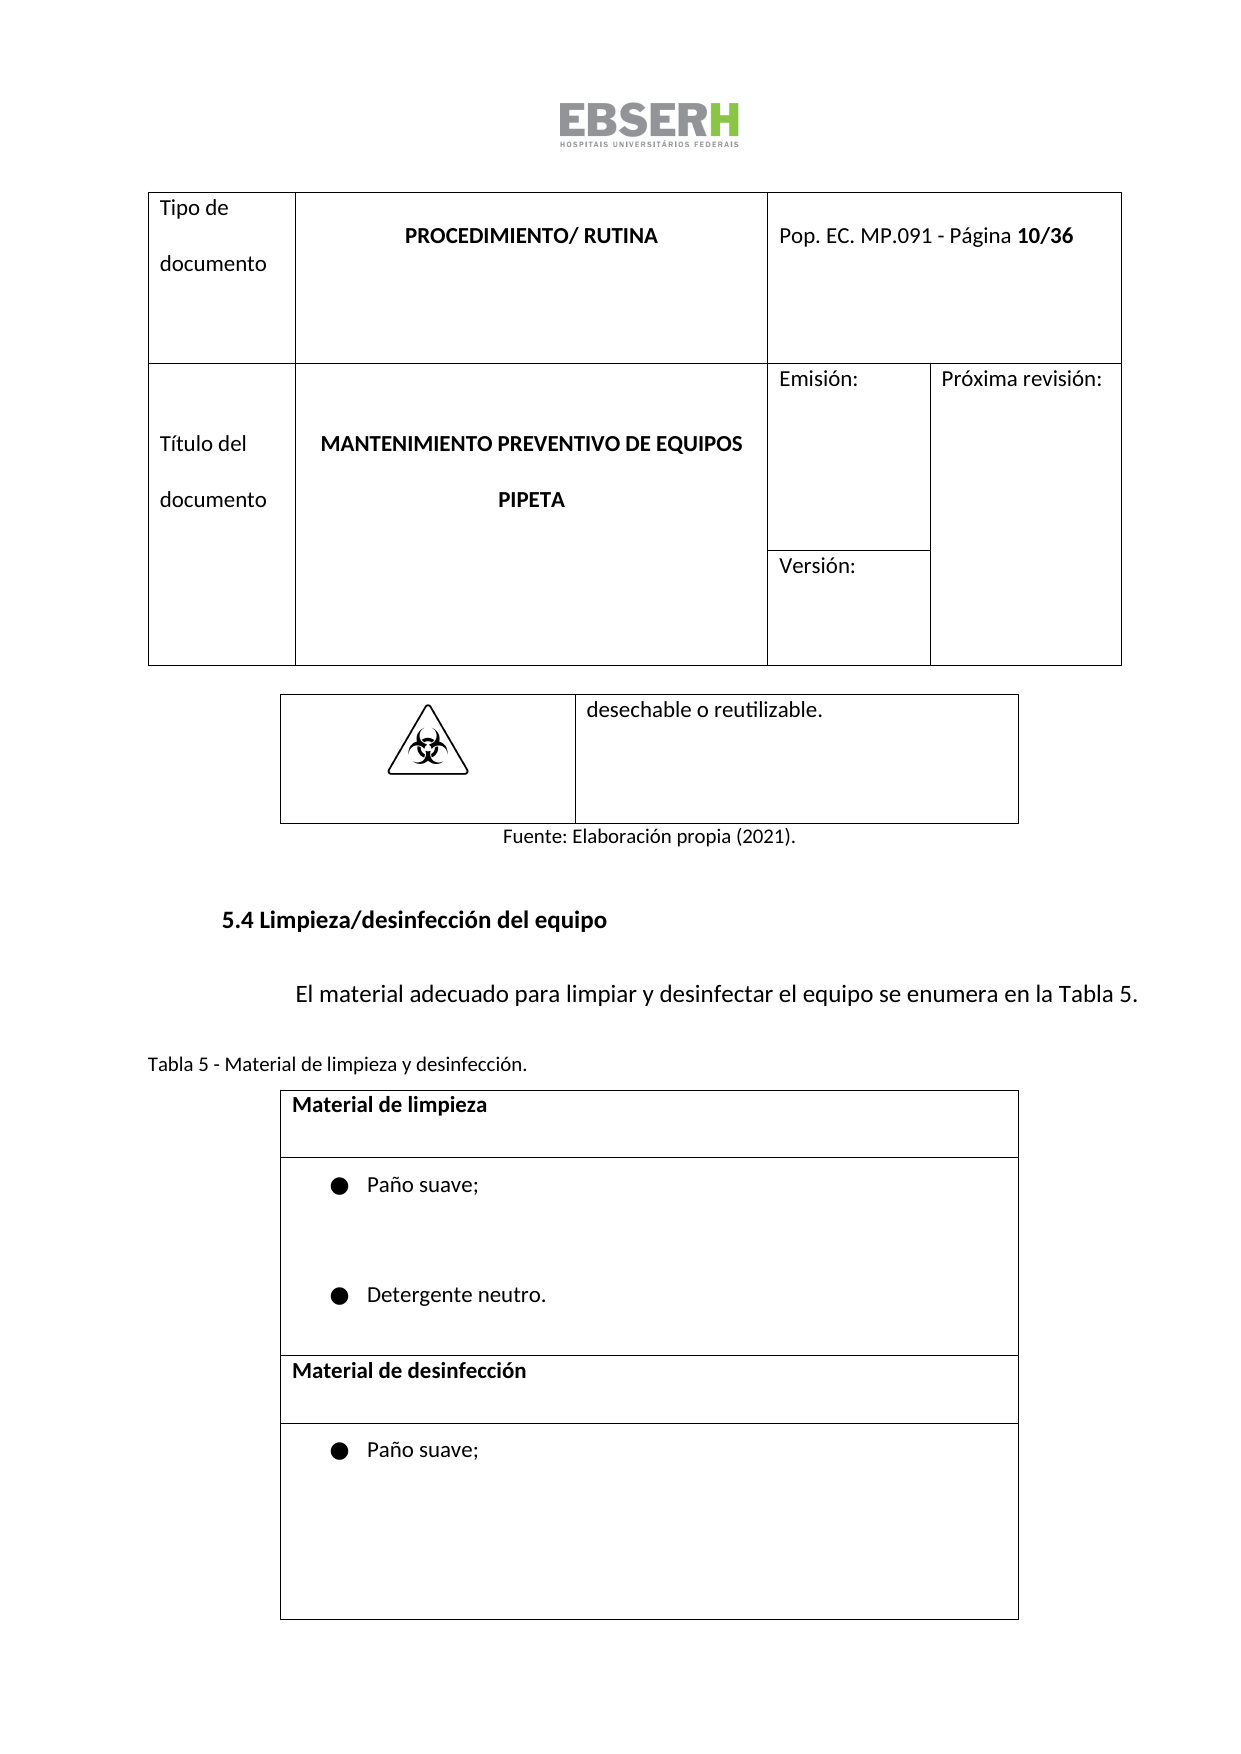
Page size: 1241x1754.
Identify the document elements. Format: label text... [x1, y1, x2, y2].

table_cell Paño suave; Desinfectantes a base de amonio cuaternario. Generalmente, los hospitales cuentan con desinfectantes aprobados por la Comisión de Control de Infecciones Hospitalarias (CCIH), siempre que sea posible, se debe utilizar el material aprobado por la institución. Compruebe, en la etiqueta del producto y en el manual del equipo, que los productos no se pueden utilizar. [281, 1424, 1018, 1619]
table_cell Riesgo biológico [281, 695, 575, 822]
table_cell Paño suave; Detergente neutro. [281, 1158, 1018, 1355]
text Fuente: Elaboración propia (2021). [148, 823, 1152, 849]
table_cell Guante de procedimiento (nihilum - sin polvo), botón/bata de laboratorio desechable o reutilizable. [576, 695, 1018, 822]
text Tabla 5 - Material de limpieza y desinfección. [148, 1052, 1152, 1077]
picture [558, 101, 741, 147]
text El material adecuado para limpiar y desinfectar el equipo se enumera en la Tabla 5. [148, 978, 1152, 1008]
subtitle 5.4 Limpieza/desinfección del equipo [148, 904, 1152, 935]
table_header Material de limpieza [281, 1091, 1018, 1157]
picture [383, 695, 473, 784]
table_cell Material de desinfección [281, 1356, 1018, 1422]
